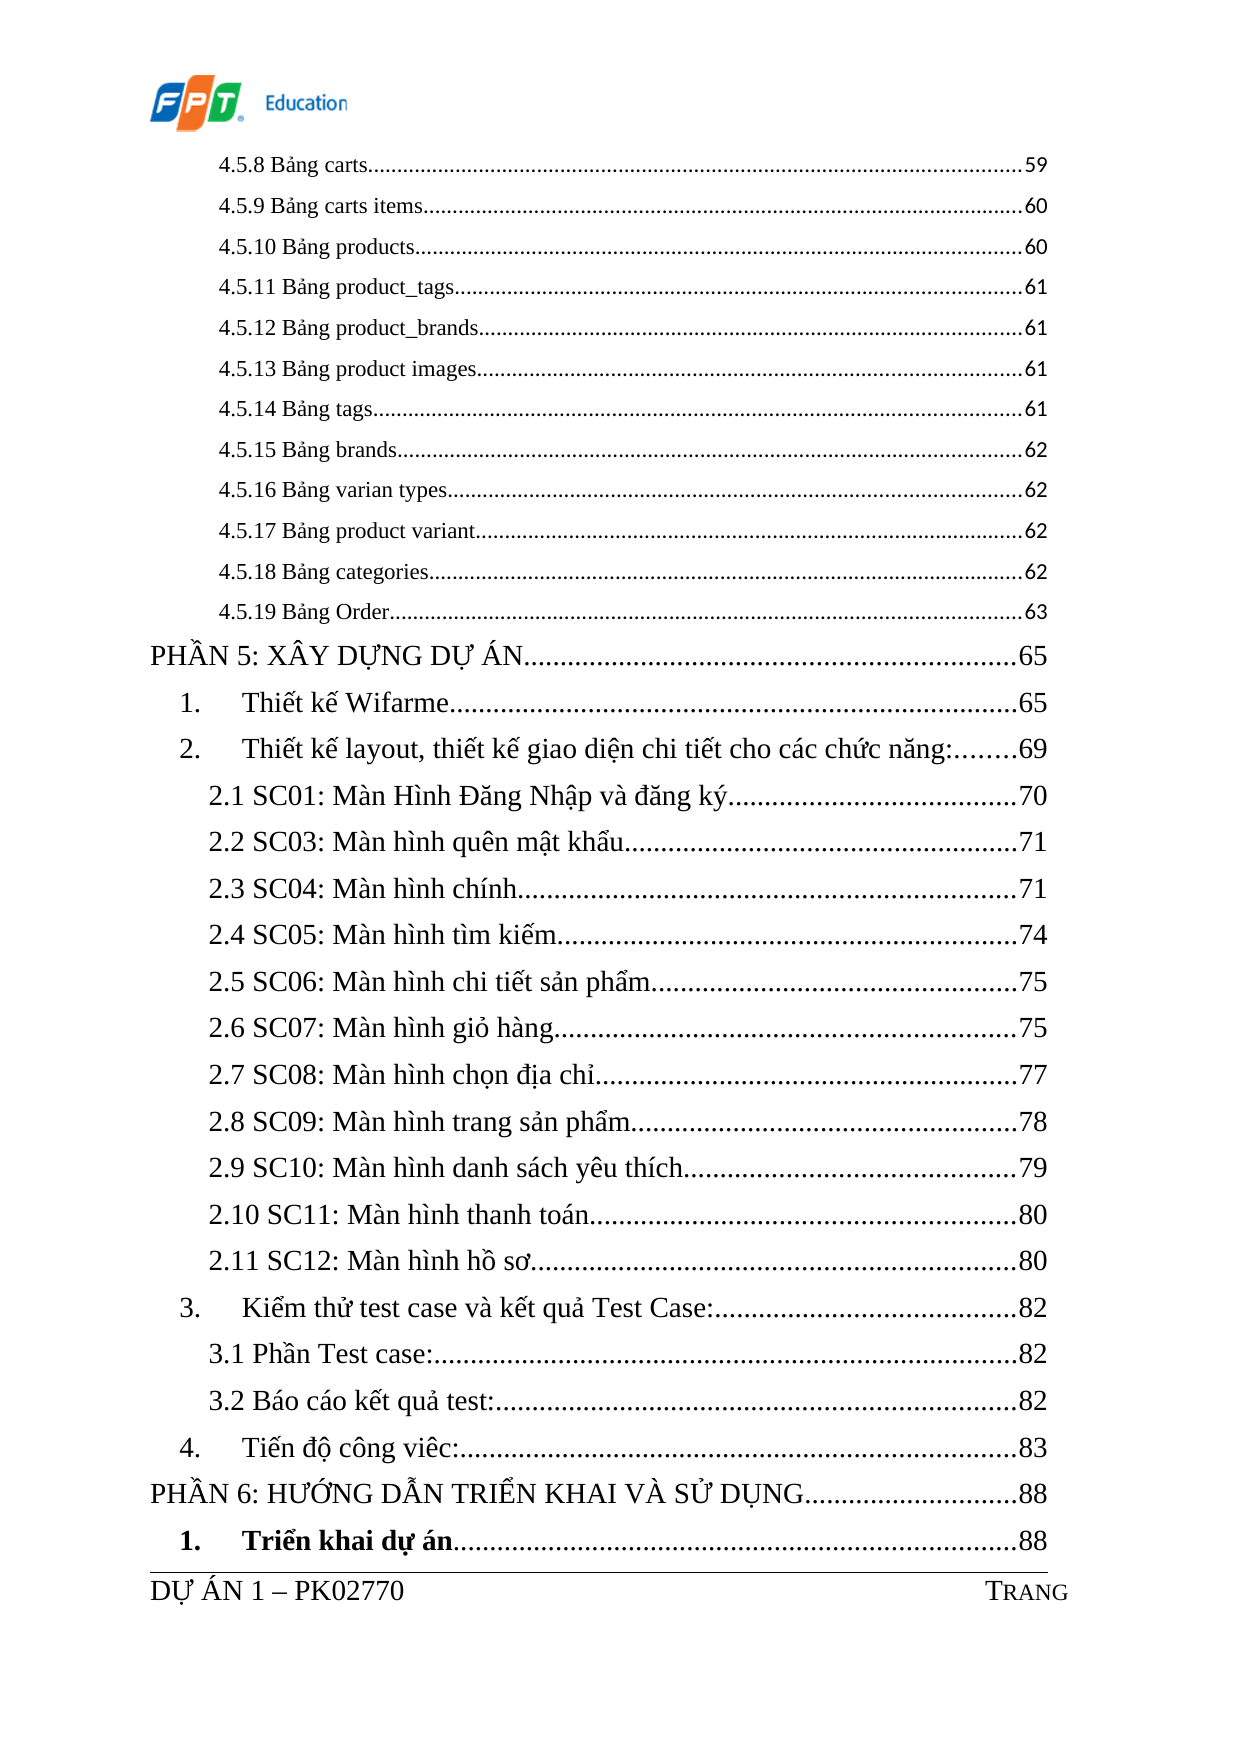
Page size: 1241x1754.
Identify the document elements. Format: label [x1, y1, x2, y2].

picture [150, 75, 347, 132]
